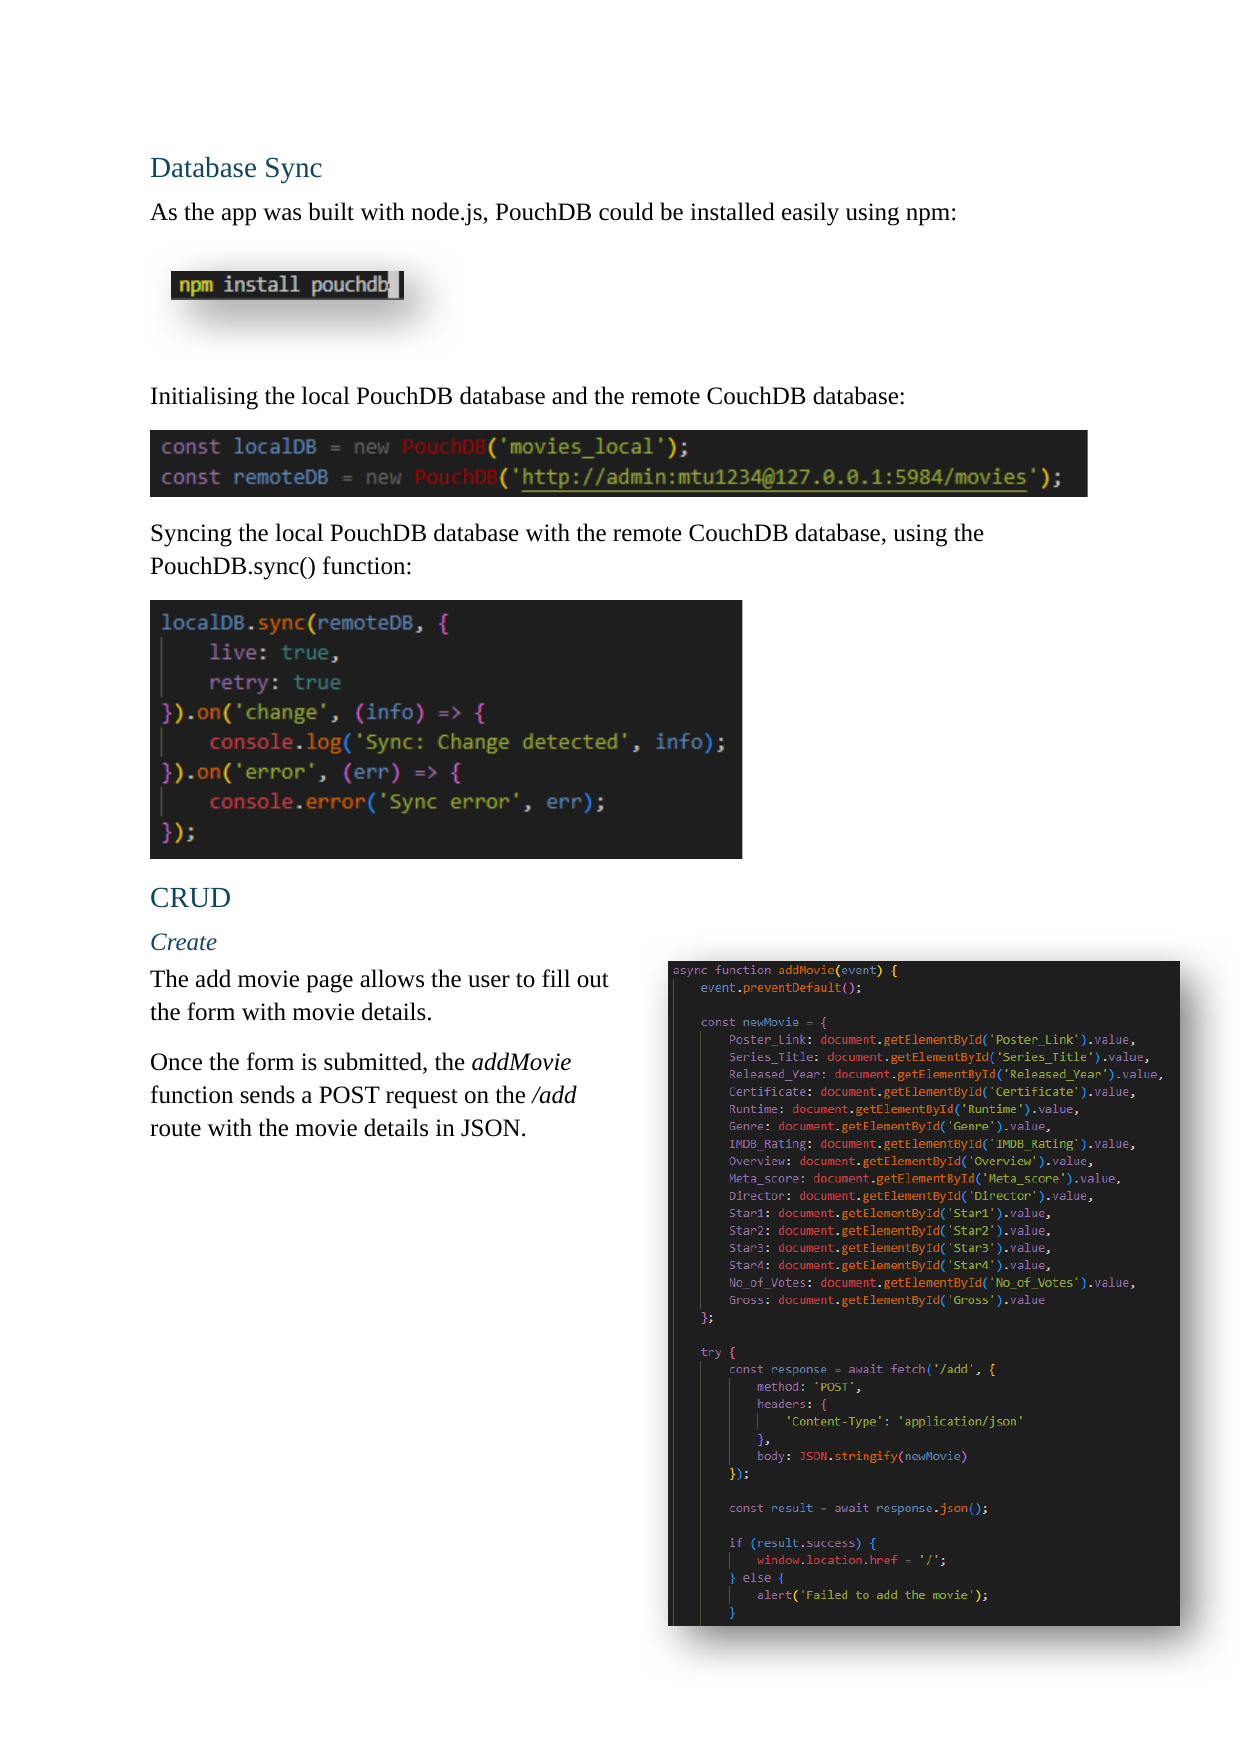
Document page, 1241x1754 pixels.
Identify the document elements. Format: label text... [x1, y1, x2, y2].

picture [150, 430, 1088, 497]
subtitle Create [150, 927, 1090, 956]
text Syncing the local PouchDB database with the remote CouchDB database, using the PouchDB.sync() function: [150, 518, 1090, 580]
text As the app was built with node.js, PouchDB could be installed easily using npm: [150, 197, 1090, 226]
picture [150, 600, 743, 859]
picture [171, 271, 404, 300]
subtitle CRUD [150, 880, 1090, 914]
text Initialising the local PouchDB database and the remote CouchDB database: [150, 381, 1090, 410]
subtitle Database Sync [150, 150, 1090, 183]
picture [668, 961, 1180, 1626]
text The add movie page allows the user to fill out the form with movie details. [150, 964, 663, 1026]
text Once the form is submitted, the addMovie function sends a POST request on the /add route with the movie details in JSON. [150, 1047, 650, 1142]
